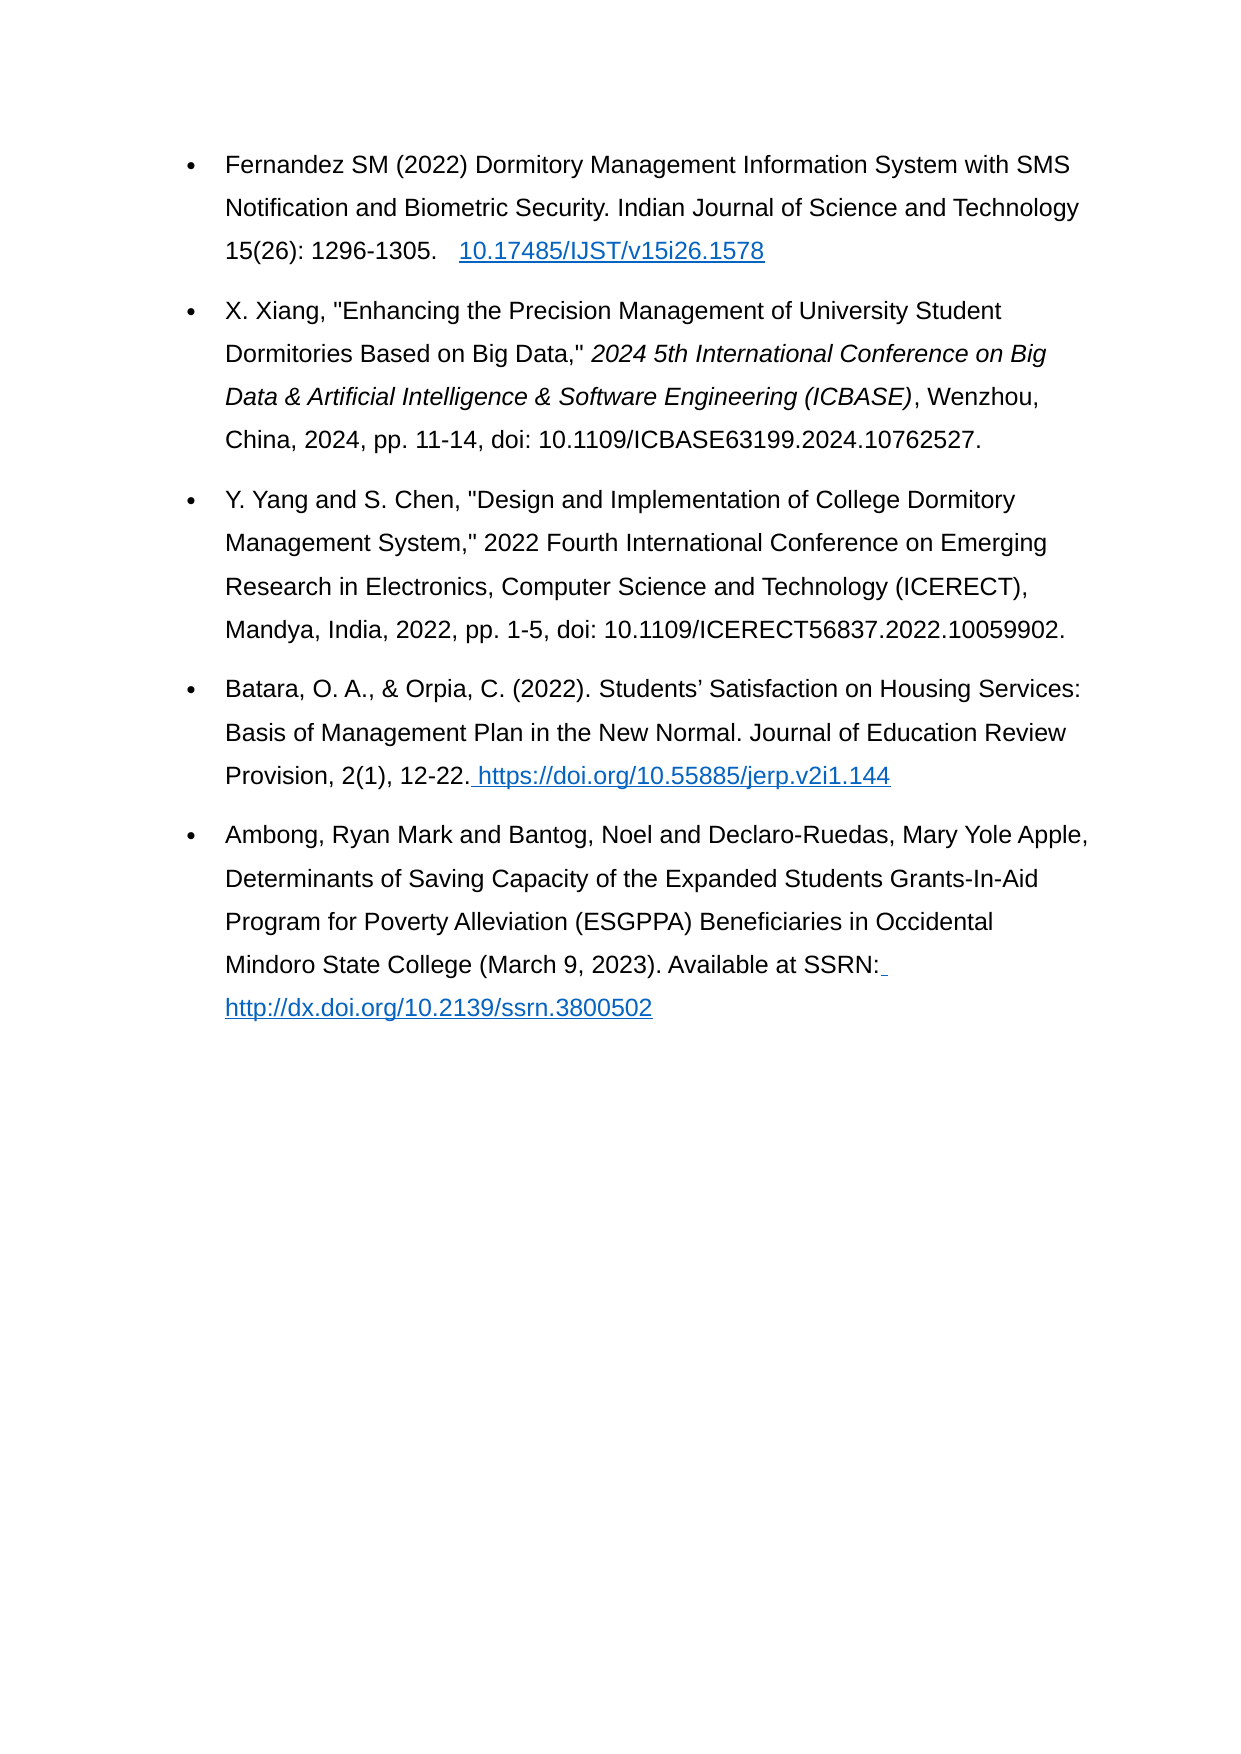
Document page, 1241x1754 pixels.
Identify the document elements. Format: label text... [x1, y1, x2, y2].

list X. Xiang, "Enhancing the Precision Management of University Student Dormitories Based on Big Data," 2024 5th International Conference on Big Data & Artificial Intelligence & Software Engineering (ICBASE), Wenzhou, China, 2024, pp. 11-14, doi: 10.1109/ICBASE63199.2024.10762527. [187, 296, 1090, 454]
list Fernandez SM (2022) Dormitory Management Information System with SMS Notification and Biometric Security. Indian Journal of Science and Technology 15(26): 1296-1305. 10.17485/IJST/v15i26.1578 [187, 150, 1090, 265]
list Ambong, Ryan Mark and Bantog, Noel and Declaro-Ruedas, Mary Yole Apple, Determinants of Saving Capacity of the Expanded Students Grants-In-Aid Program for Poverty Alleviation (ESGPPA) Beneficiaries in Occidental Mindoro State College (March 9, 2023). Available at SSRN: http://dx.doi.org/10.2139/ssrn.3800502 [187, 820, 1090, 1022]
list Y. Yang and S. Chen, "Design and Implementation of College Dormitory Management System," 2022 Fourth International Conference on Emerging Research in Electronics, Computer Science and Technology (ICERECT), Mandya, India, 2022, pp. 1-5, doi: 10.1109/ICERECT56837.2022.10059902. [187, 485, 1090, 643]
list Batara, O. A., & Orpia, C. (2022). Students’ Satisfaction on Housing Services: Basis of Management Plan in the New Normal. Journal of Education Review Provision, 2(1), 12-22. https://doi.org/10.55885/jerp.v2i1.144 [187, 674, 1090, 789]
